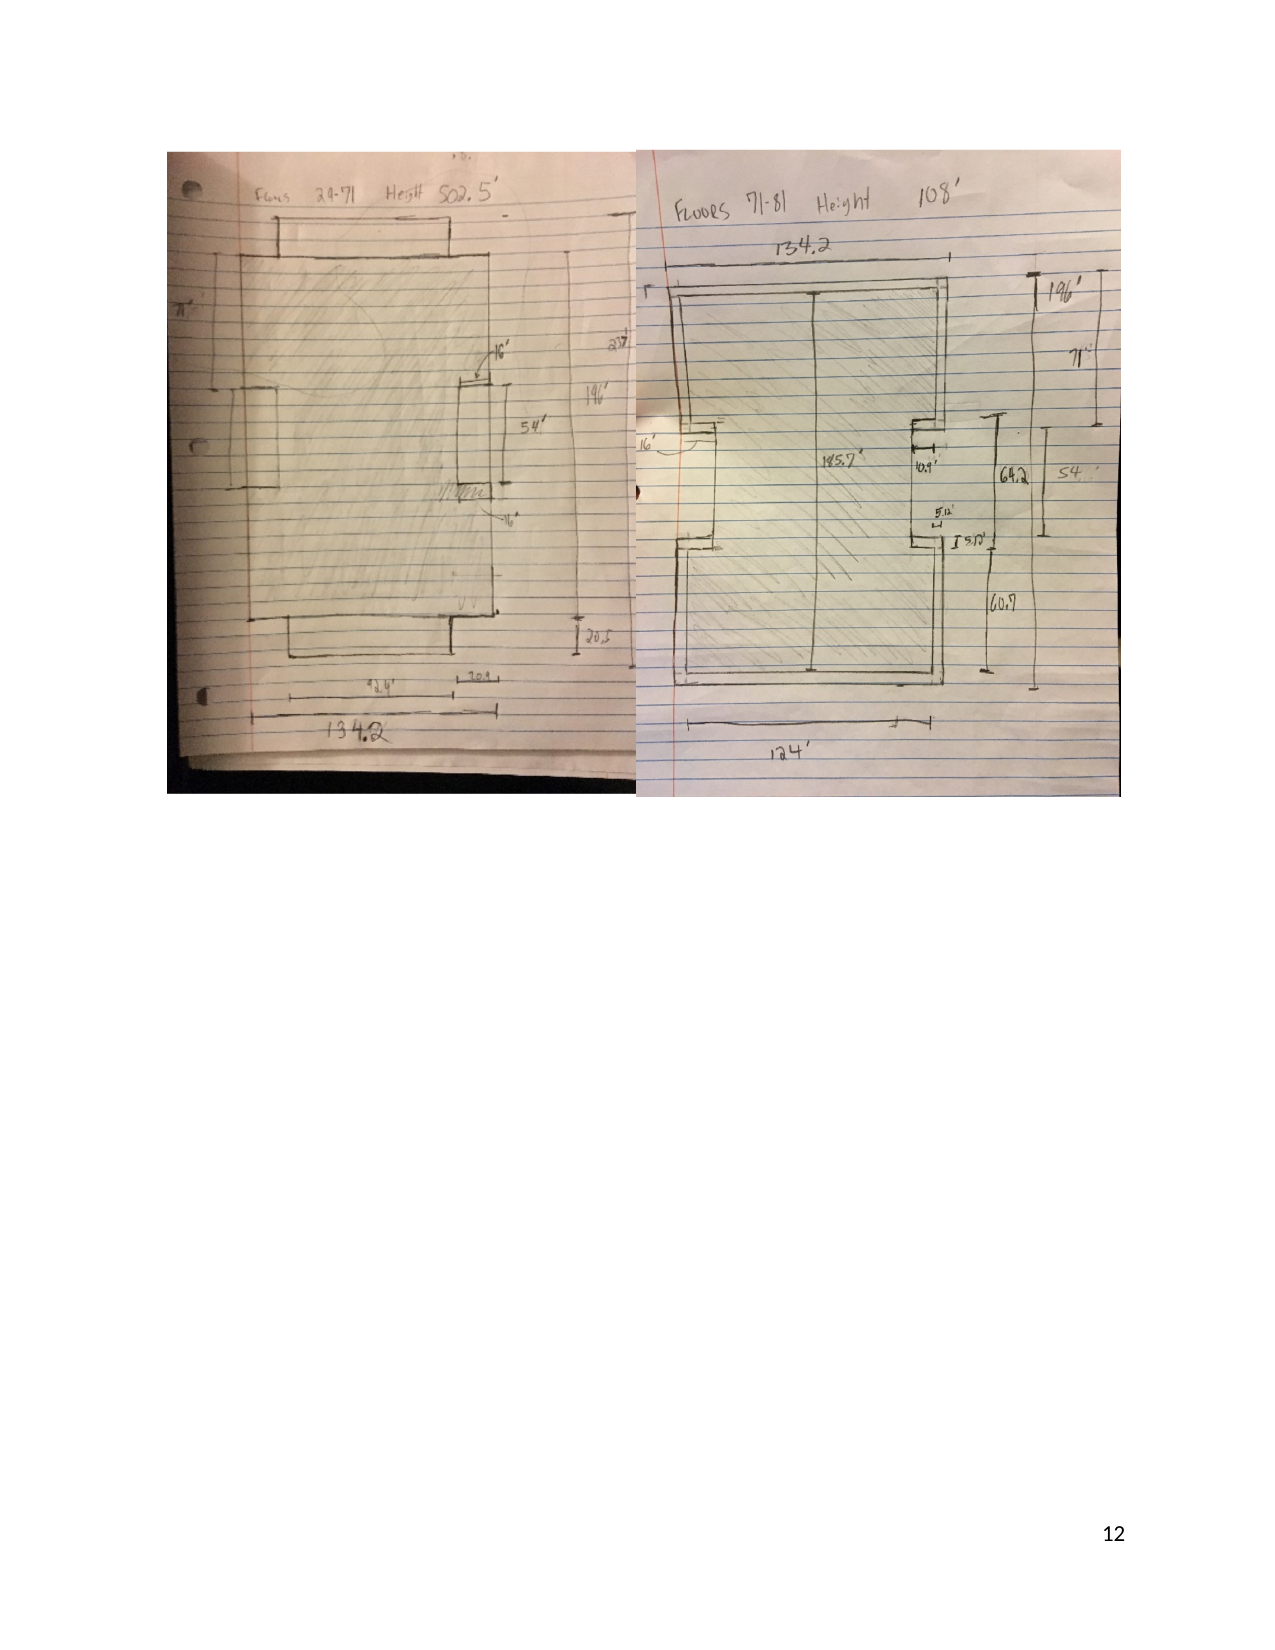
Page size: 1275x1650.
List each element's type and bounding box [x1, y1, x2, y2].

picture [167, 150, 1121, 796]
